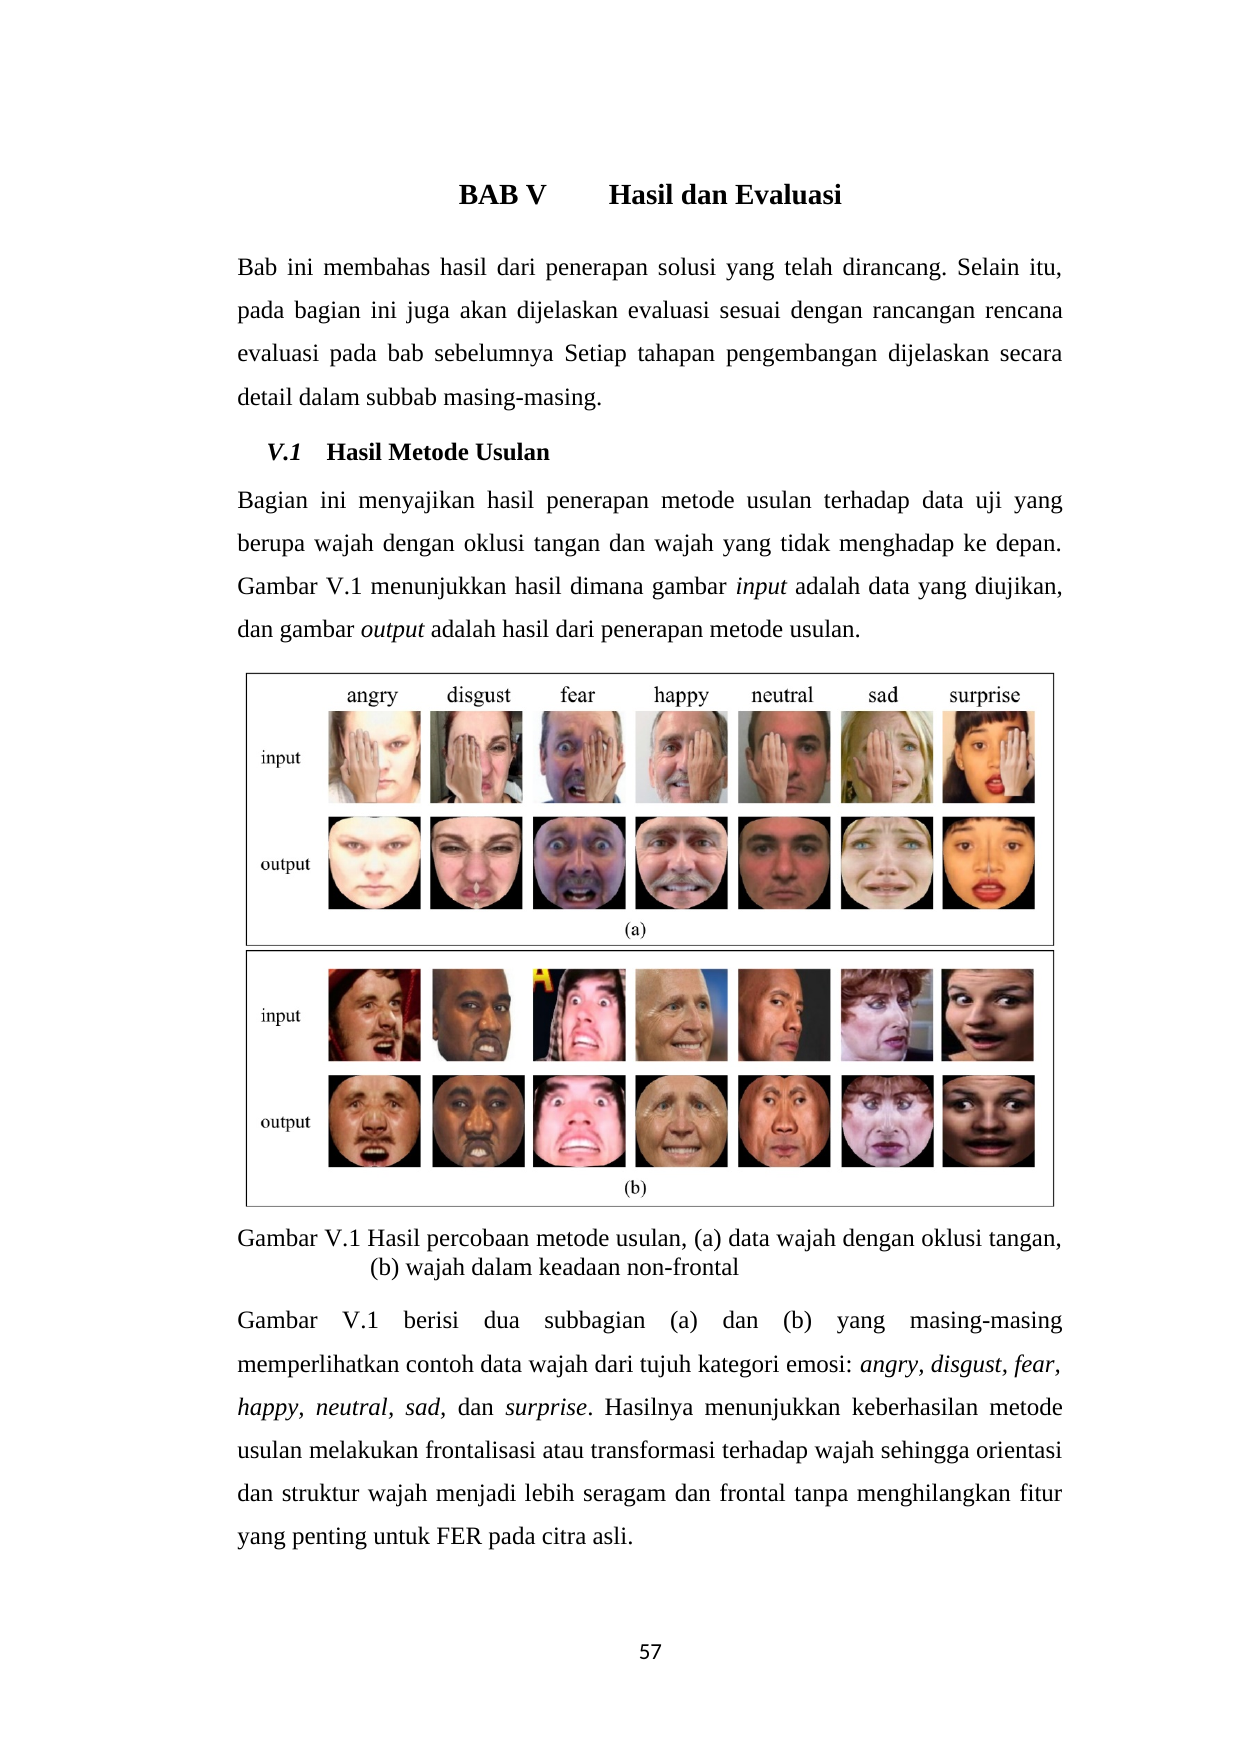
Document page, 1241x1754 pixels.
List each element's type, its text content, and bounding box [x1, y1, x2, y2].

list Hasil dan Evaluasi [237, 177, 1063, 211]
text Bagian ini menyajikan hasil penerapan metode usulan terhadap data uji yang berupa wajah dengan oklusi tangan dan wajah yang tidak menghadap ke depan. Gambar V.1 menunjukkan hasil dimana gambar input adalah data yang diujikan, dan gambar output adalah hasil dari penerapan metode usulan. [237, 485, 1063, 643]
picture [241, 670, 1059, 1209]
list Hasil Metode Usulan [266, 437, 1063, 466]
text Bab ini membahas hasil dari penerapan solusi yang telah dirancang. Selain itu, pada bagian ini juga akan dijelaskan evaluasi sesuai dengan rancangan rencana evaluasi pada bab sebelumnya Setiap tahapan pengembangan dijelaskan secara detail dalam subbab masing-masing. [237, 252, 1063, 410]
text Gambar V.1 berisi dua subbagian (a) dan (b) yang masing-masing memperlihatkan contoh data wajah dari tujuh kategori emosi: angry, disgust, fear, happy, neutral, sad, dan surprise. Hasilnya menunjukkan keberhasilan metode usulan melakukan frontalisasi atau transformasi terhadap wajah sehingga orientasi dan struktur wajah menjadi lebih seragam dan frontal tanpa menghilangkan fitur yang penting untuk FER pada citra asli. [237, 1306, 1063, 1550]
text Gambar V.1 Hasil percobaan metode usulan, (a) data wajah dengan oklusi tangan, (b) wajah dalam keadaan non-frontal [237, 1223, 1063, 1281]
